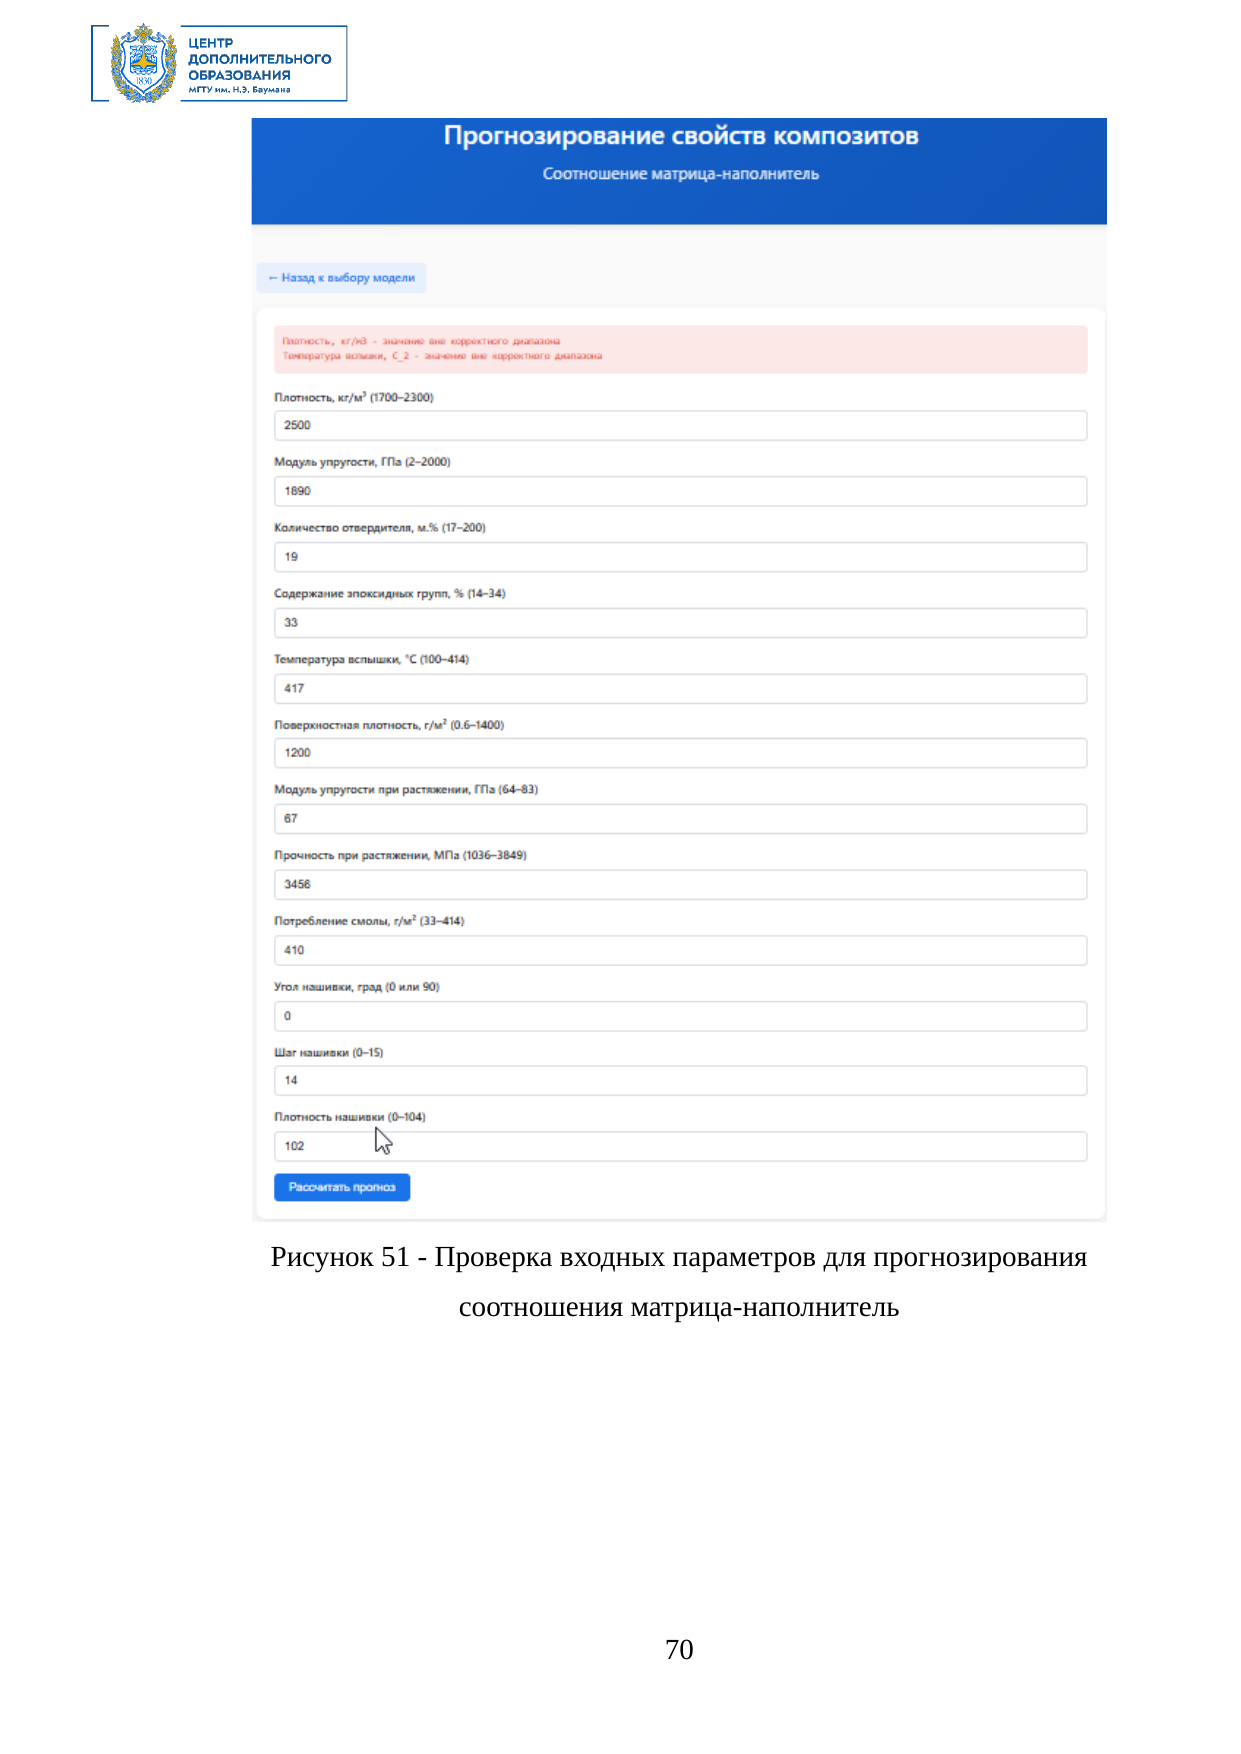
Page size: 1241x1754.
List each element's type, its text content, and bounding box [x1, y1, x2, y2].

text Рисунок 51 - Проверка входных параметров для прогнозирования [177, 1239, 1181, 1272]
text соотношения матрица-наполнитель [177, 1289, 1181, 1323]
picture [251, 118, 1107, 1222]
picture [91, 23, 348, 103]
